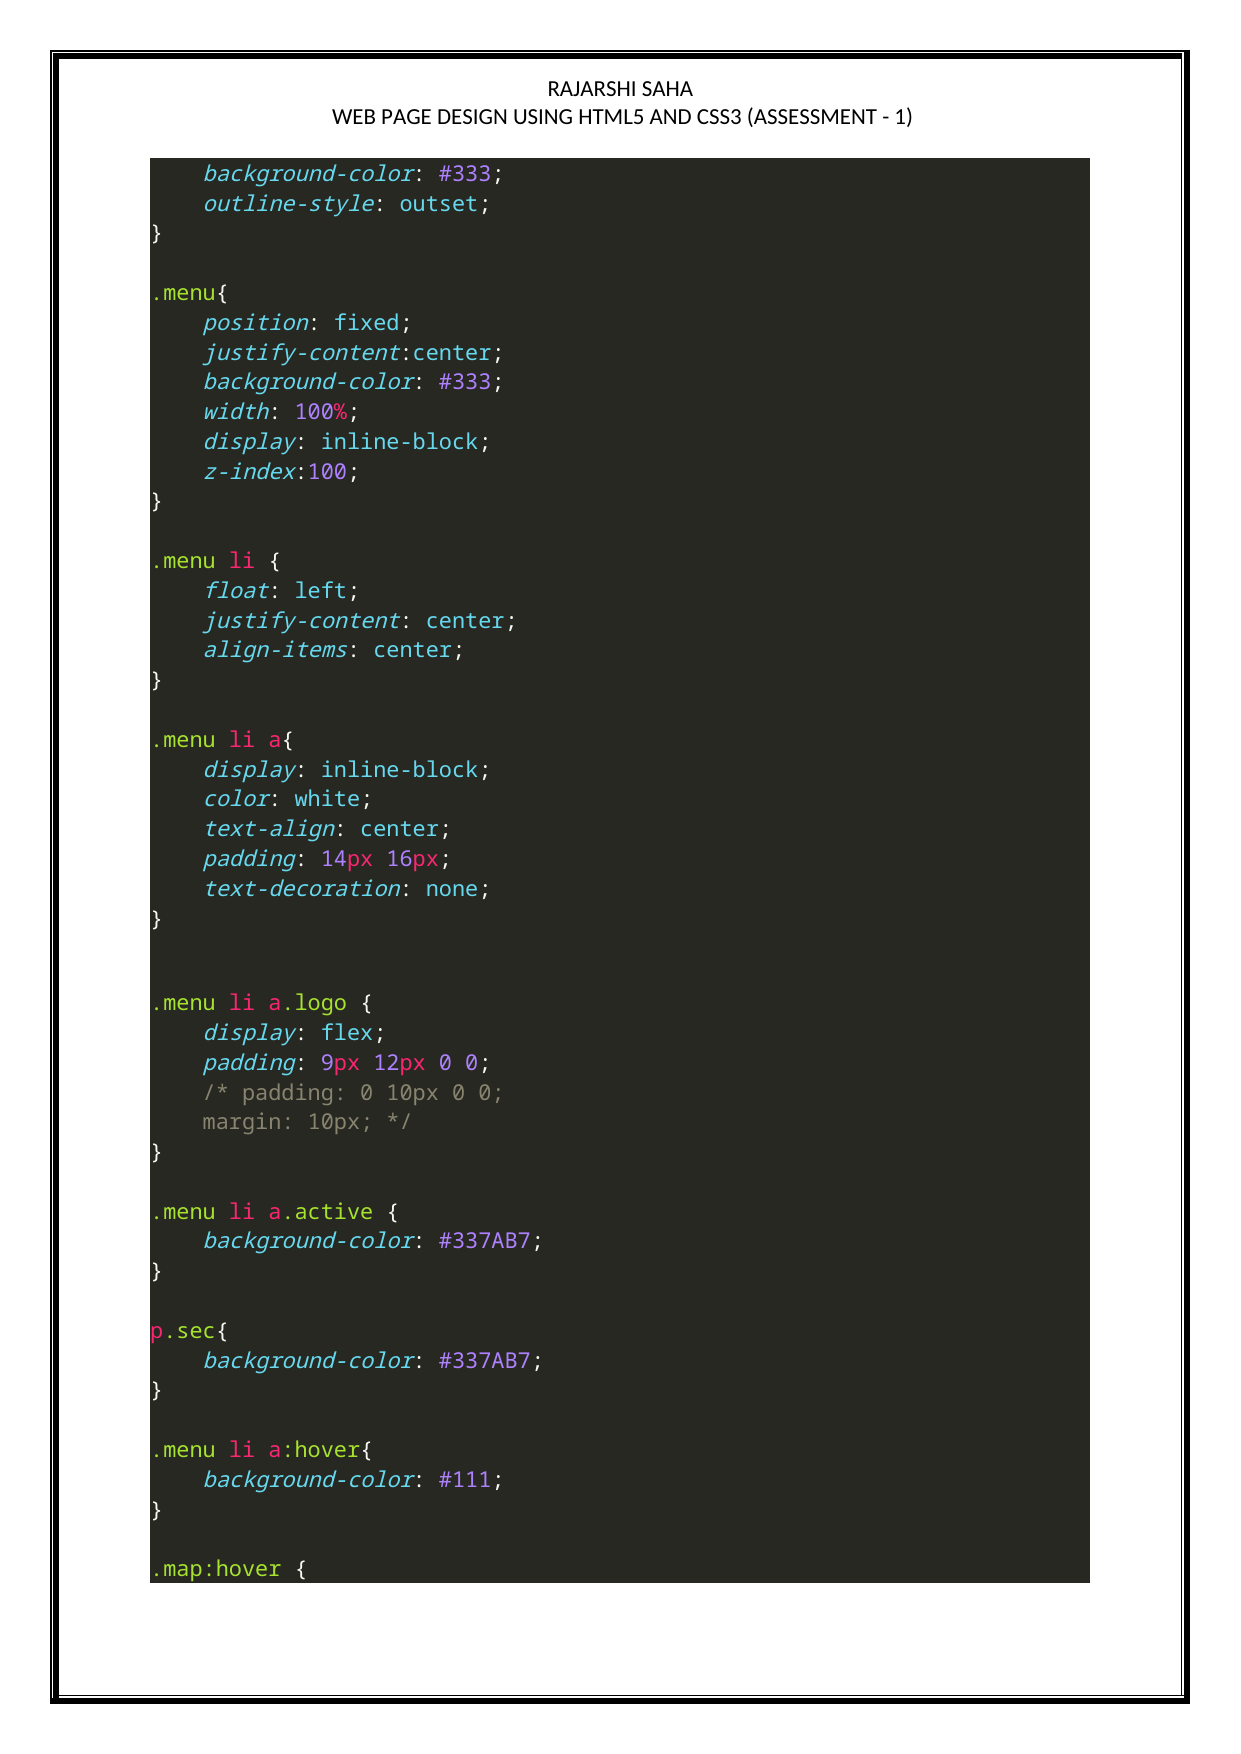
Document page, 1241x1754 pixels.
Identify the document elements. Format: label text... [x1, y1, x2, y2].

text } [150, 1136, 1090, 1166]
text .menu li { [150, 545, 1090, 575]
text justify-content:center; [150, 337, 1090, 366]
text } [150, 664, 1090, 694]
text .menu{ [150, 277, 1090, 307]
text position: fixed; [150, 307, 1090, 337]
text display: flex; [150, 1017, 1090, 1047]
text } [150, 486, 1090, 515]
text outline-style: outset; [150, 188, 1090, 217]
text background-color: #333; [150, 158, 1090, 188]
text .menu li a.logo { [150, 987, 1090, 1017]
text background-color: #333; [150, 366, 1090, 396]
text color: white; [150, 783, 1090, 813]
text padding: 9px 12px 0 0; [150, 1047, 1090, 1077]
text } [150, 903, 1090, 932]
text p.sec{ [150, 1315, 1090, 1345]
text padding: 14px 16px; [150, 843, 1090, 873]
text .menu li a{ [150, 724, 1090, 754]
text } [150, 217, 1090, 247]
text } [150, 1255, 1090, 1285]
text text-align: center; [150, 813, 1090, 843]
text .menu li a.active { [150, 1196, 1090, 1226]
text } [150, 1494, 1090, 1523]
text .menu li a:hover{ [150, 1434, 1090, 1464]
text background-color: #337AB7; [150, 1226, 1090, 1255]
text z-index:100; [150, 456, 1090, 486]
text text-decoration: none; [150, 873, 1090, 903]
text background-color: #111; [150, 1464, 1090, 1494]
text background-color: #337AB7; [150, 1345, 1090, 1374]
text } [150, 1374, 1090, 1404]
text align-items: center; [150, 634, 1090, 664]
text float: left; [150, 575, 1090, 605]
text /* padding: 0 10px 0 0; [150, 1077, 1090, 1106]
text display: inline-block; [150, 754, 1090, 783]
text width: 100%; [150, 396, 1090, 426]
text margin: 10px; */ [150, 1106, 1090, 1136]
text .map:hover { [150, 1553, 1090, 1583]
text justify-content: center; [150, 605, 1090, 634]
text display: inline-block; [150, 426, 1090, 456]
